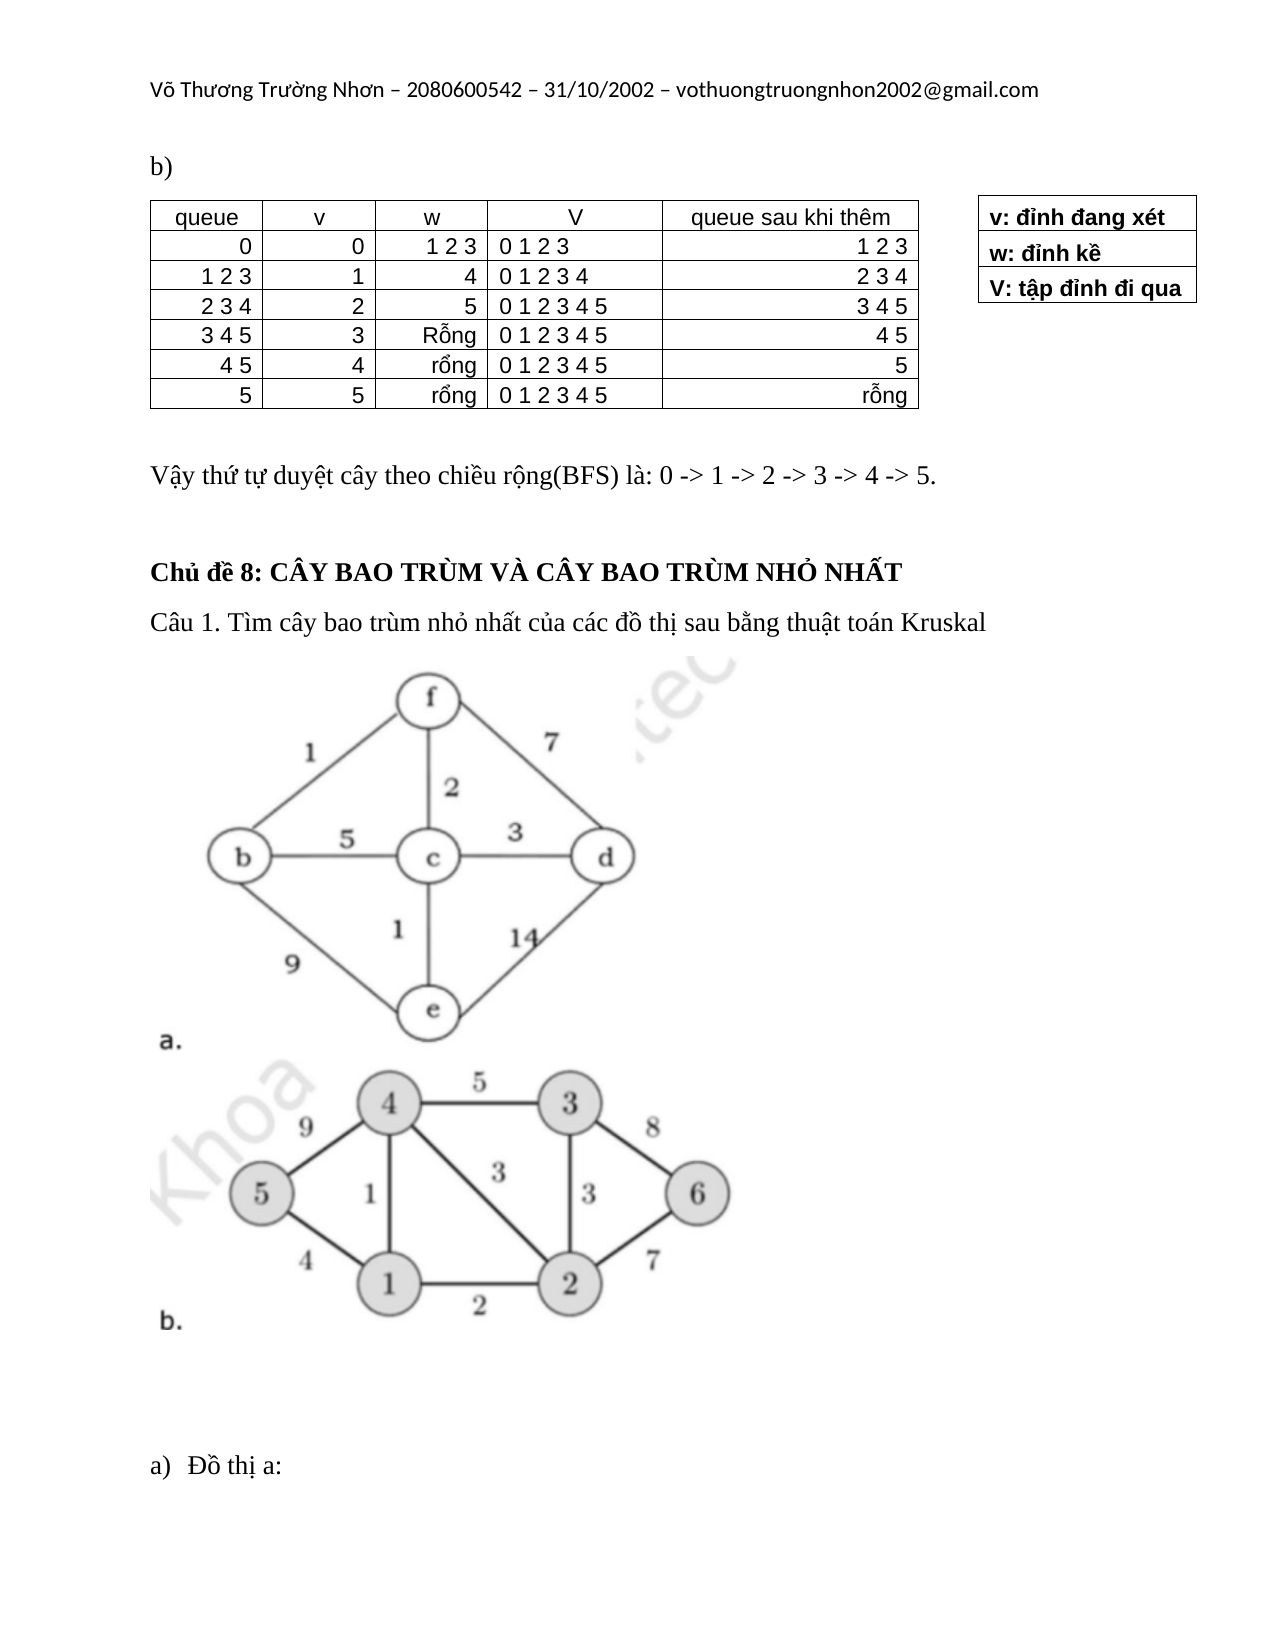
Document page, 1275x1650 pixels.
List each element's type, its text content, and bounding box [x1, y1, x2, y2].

table_cell rỗng [663, 379, 918, 408]
table_cell rổng [376, 350, 487, 378]
table_cell 4 [263, 350, 375, 378]
table_cell 5 [376, 290, 487, 319]
text b) [150, 150, 1125, 181]
table_cell 1 2 3 [376, 231, 487, 259]
table_cell 0 [263, 231, 375, 259]
table_cell 2 [263, 290, 375, 319]
table_cell V: tập đỉnh đi qua [979, 267, 1196, 302]
table_cell 4 [376, 261, 487, 289]
table_cell 0 1 2 3 [488, 231, 662, 259]
table_header w [376, 201, 487, 230]
picture [150, 656, 745, 1330]
table_cell 1 2 3 [151, 261, 262, 289]
table_cell 0 1 2 3 4 5 [488, 379, 662, 408]
table_cell 0 1 2 3 4 5 [488, 320, 662, 349]
table_cell 0 1 2 3 4 [488, 261, 662, 289]
text Chủ đề 8: CÂY BAO TRÙM VÀ CÂY BAO TRÙM NHỎ NHẤT [150, 556, 1125, 587]
table_cell 5 [151, 379, 262, 408]
table_header queue [151, 201, 262, 230]
table_cell 3 [263, 320, 375, 349]
table_cell 0 1 2 3 4 5 [488, 350, 662, 378]
table_cell rổng [376, 379, 487, 408]
table_cell Rỗng [376, 320, 487, 349]
table_cell w: đỉnh kề [979, 231, 1196, 266]
table_cell 5 [663, 350, 918, 378]
text Câu 1. Tìm cây bao trùm nhỏ nhất của các đồ thị sau bằng thuật toán Kruskal [150, 607, 1125, 638]
table_header V [488, 201, 662, 230]
table_cell 5 [263, 379, 375, 408]
table_cell 2 3 4 [151, 290, 262, 319]
list Đồ thị a: [150, 1449, 1125, 1480]
table_cell 1 2 3 [663, 231, 918, 259]
table_cell 3 4 5 [663, 290, 918, 319]
table_cell 2 3 4 [663, 261, 918, 289]
table_header queue sau khi thêm [663, 201, 918, 230]
table_cell 0 1 2 3 4 5 [488, 290, 662, 319]
table_cell 1 [263, 261, 375, 289]
table_header v: đỉnh đang xét [979, 196, 1196, 230]
table_header v [263, 201, 375, 230]
table_cell 3 4 5 [151, 320, 262, 349]
table_cell 4 5 [151, 350, 262, 378]
table_cell 0 [151, 231, 262, 259]
text Vậy thứ tự duyệt cây theo chiều rộng(BFS) là: 0 -> 1 -> 2 -> 3 -> 4 -> 5. [150, 459, 1125, 490]
table_cell 4 5 [663, 320, 918, 349]
